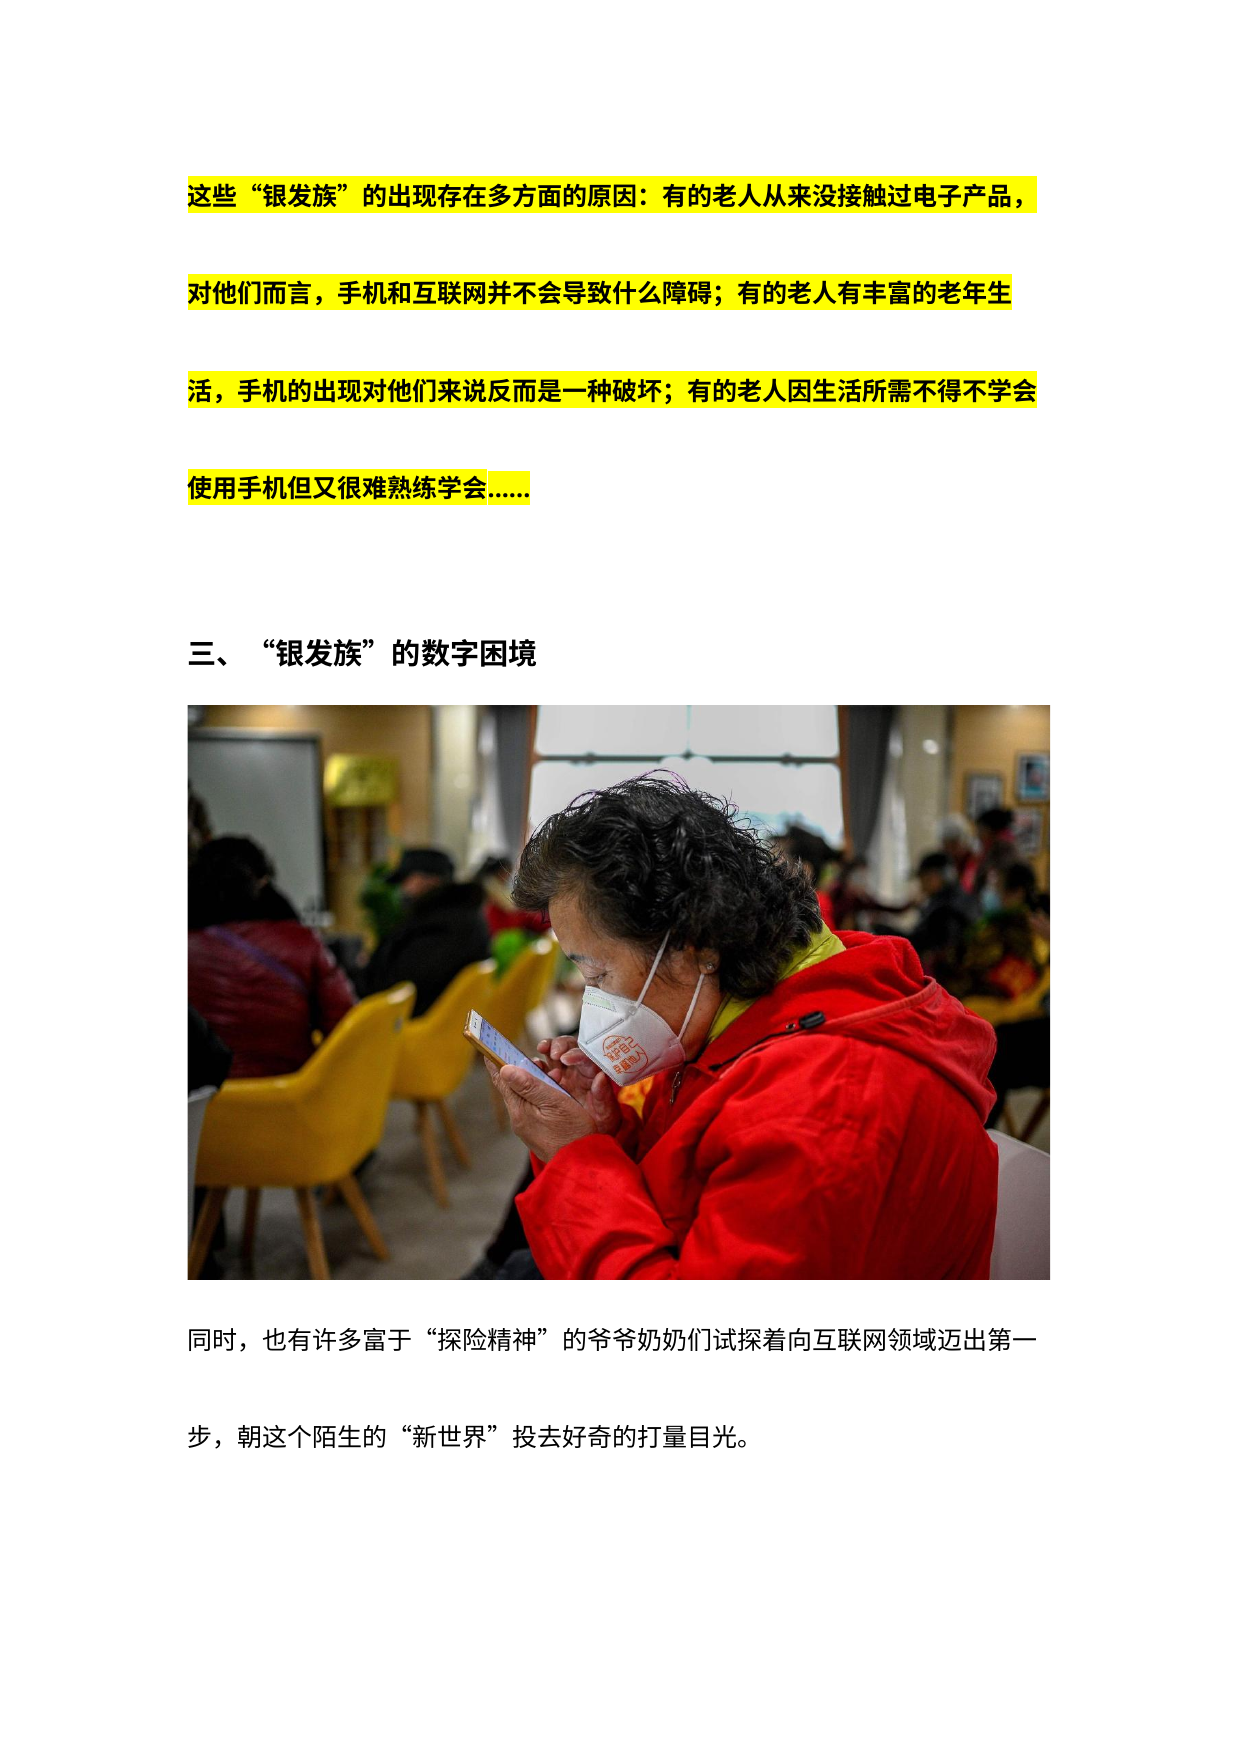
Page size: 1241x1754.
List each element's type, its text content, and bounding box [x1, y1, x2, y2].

text 这些“银发族”的出现存在多方面的原因：有的老人从来没接触过电子产品，对他们而言，手机和互联网并不会导致什么障碍；有的老人有丰富的老年生活，手机的出现对他们来说反而是一种破坏；有的老人因生活所需不得不学会使用手机但又很难熟练学会...... [187, 162, 1053, 519]
text 三、“银发族”的数字困境 [187, 619, 1053, 684]
text 同时，也有许多富于“探险精神”的爷爷奶奶们试探着向互联网领域迈出第一步，朝这个陌生的“新世界”投去好奇的打量目光。 [187, 1306, 1053, 1468]
picture [187, 705, 1050, 1280]
